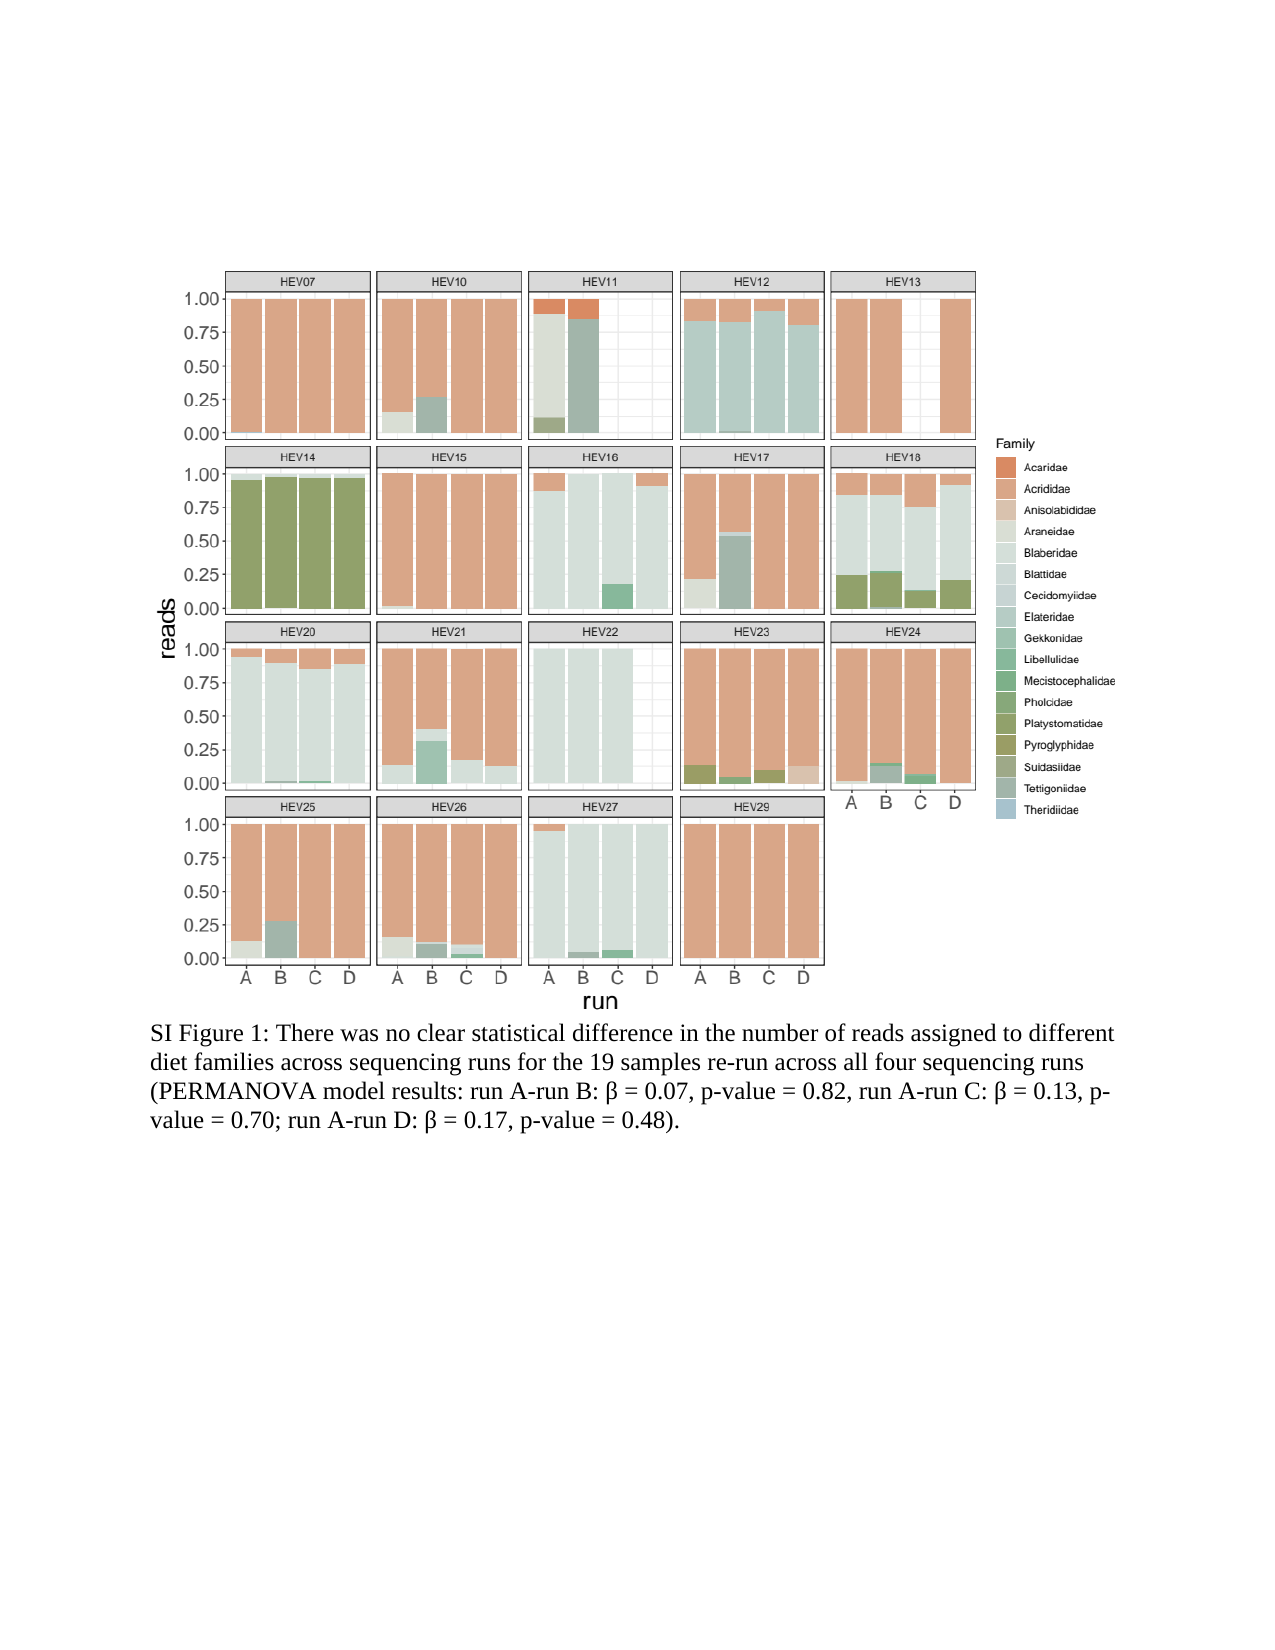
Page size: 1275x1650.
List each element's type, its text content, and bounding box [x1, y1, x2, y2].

text SI Figure 1: There was no clear statistical difference in the number of reads assigned to different diet families across sequencing runs for the 19 samples re-run across all four sequencing runs (PERMANOVA model results: run A-run B: β = 0.07, p-value = 0.82, run A-run C: β = 0.13, p-value = 0.70; run A-run D: β = 0.17, p-value = 0.48). [150, 1019, 1125, 1133]
